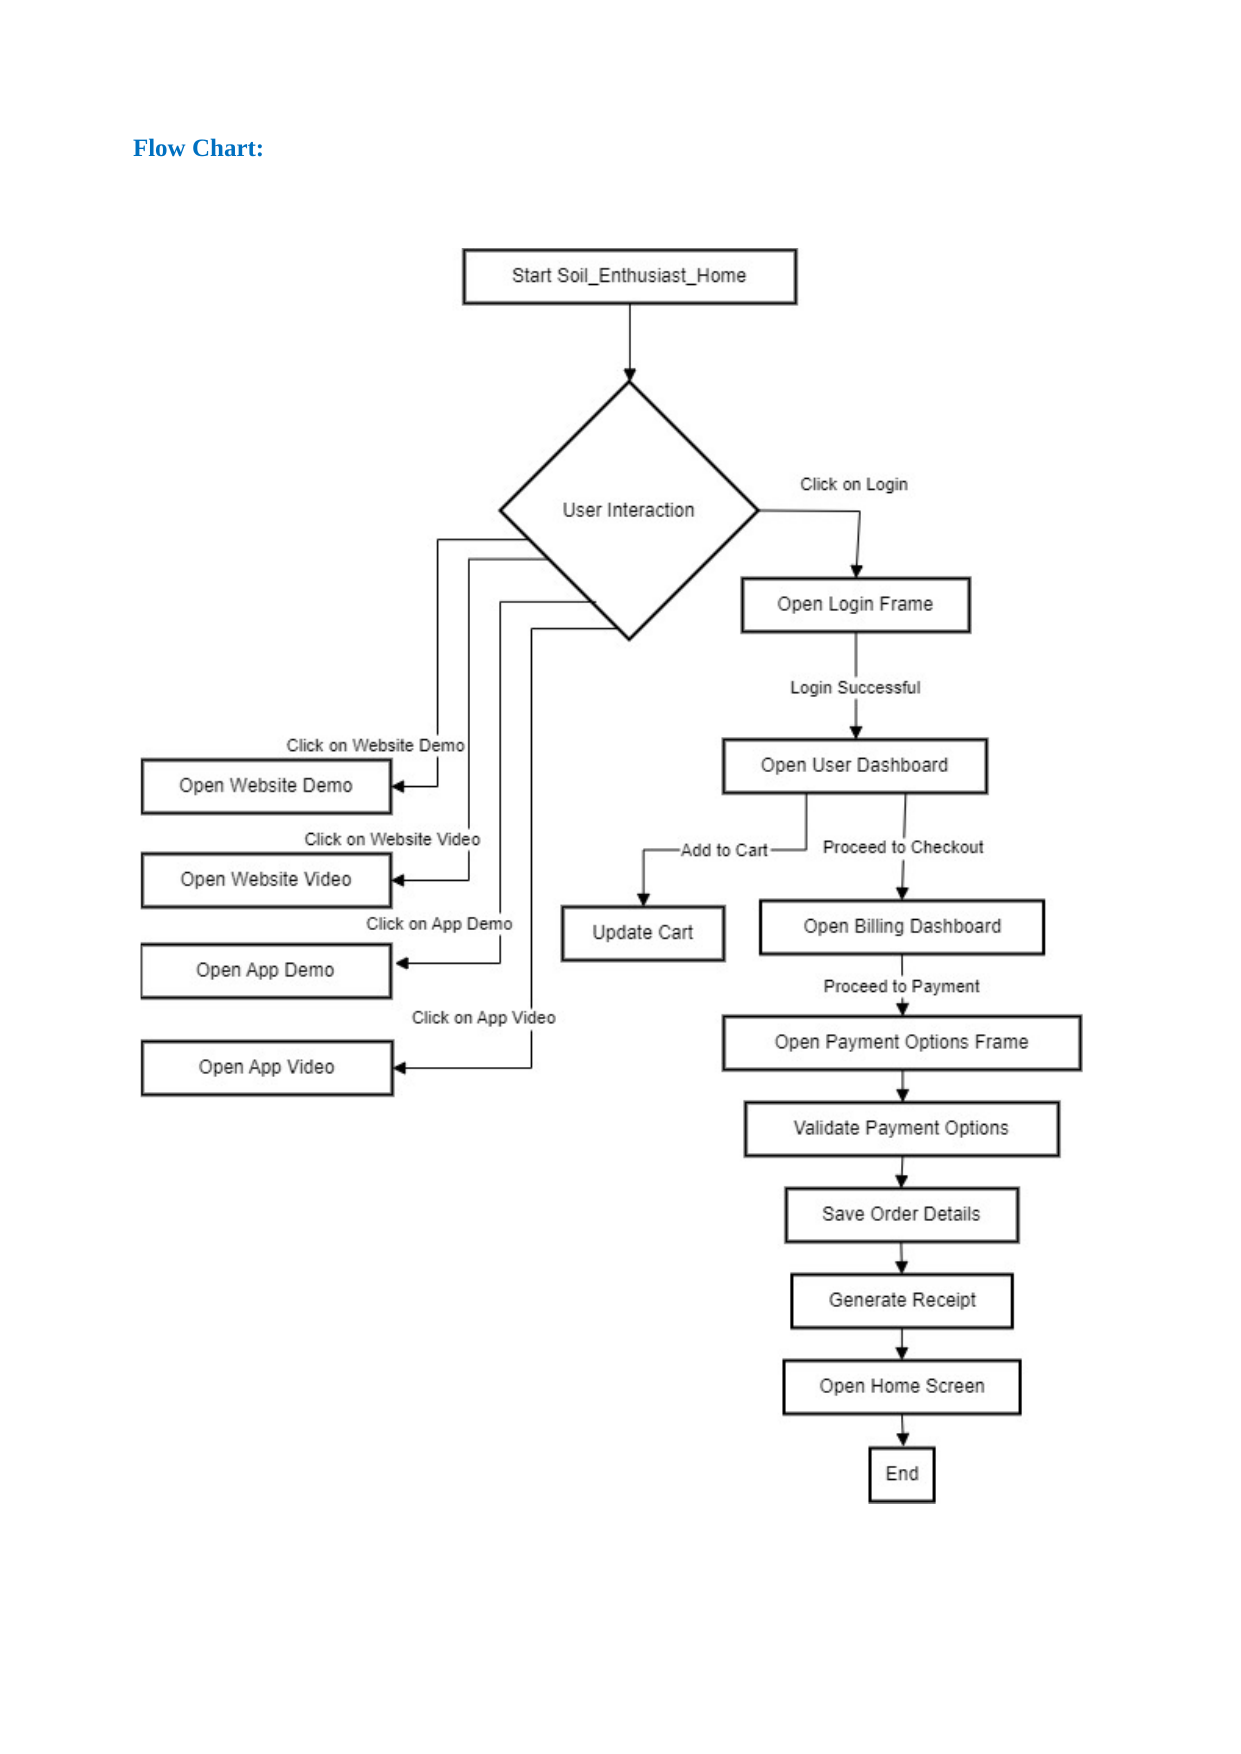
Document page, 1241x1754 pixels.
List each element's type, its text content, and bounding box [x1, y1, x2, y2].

picture [140, 248, 1083, 1504]
text Flow Chart: [133, 133, 1090, 161]
